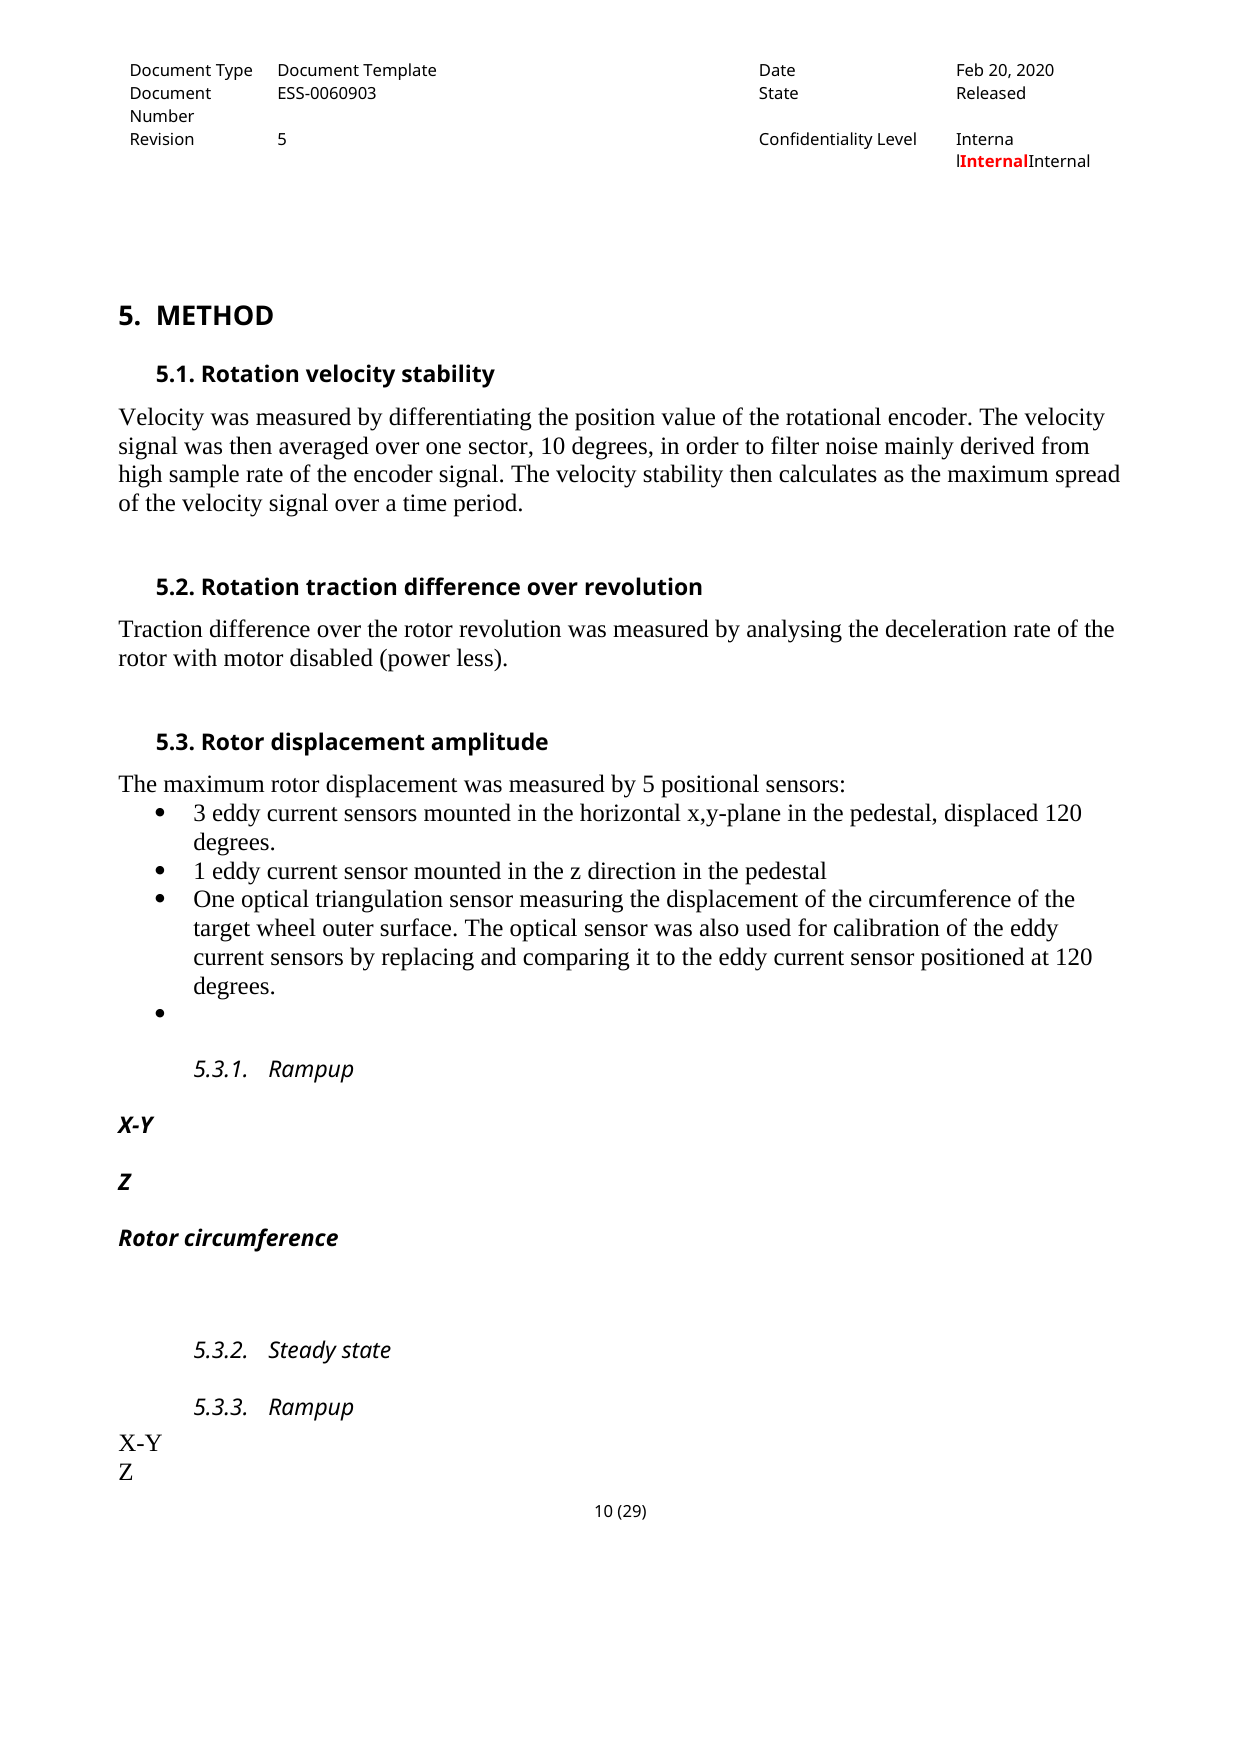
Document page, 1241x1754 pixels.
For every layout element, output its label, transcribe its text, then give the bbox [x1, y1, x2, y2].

subtitle Rotor circumference [118, 1222, 1122, 1253]
list 1 eddy current sensor mounted in the z direction in the pedestal [156, 856, 1122, 884]
subtitle Rampup [193, 1053, 1122, 1084]
subtitle Z [118, 1166, 1122, 1197]
subtitle Rotation velocity stability [156, 358, 1122, 389]
subtitle Rotation traction difference over revolution [156, 571, 1122, 602]
subtitle X-Y [118, 1109, 1122, 1141]
text X-Y [118, 1428, 1122, 1457]
subtitle Rotor displacement amplitude [156, 726, 1122, 757]
list One optical triangulation sensor measuring the displacement of the circumference of the target wheel outer surface. The optical sensor was also used for calibration of the eddy current sensors by replacing and comparing it to the eddy current sensor positioned at 120 degrees. [156, 884, 1122, 999]
list 3 eddy current sensors mounted in the horizontal x,y-plane in the pedestal, displaced 120 degrees. [156, 798, 1122, 856]
text The maximum rotor displacement was measured by 5 positional sensors: [118, 769, 1122, 798]
subtitle Rampup [193, 1391, 1122, 1422]
text Traction difference over the rotor revolution was measured by analysing the deceleration rate of the rotor with motor disabled (power less). [118, 614, 1122, 672]
text Velocity was measured by differentiating the position value of the rotational encoder. The velocity signal was then averaged over one sector, 10 degrees, in order to filter noise mainly derived from high sample rate of the encoder signal. The velocity stability then calculates as the maximum spread of the velocity signal over a time period. [118, 402, 1122, 517]
text Z [118, 1457, 1122, 1486]
subtitle Steady state [193, 1334, 1122, 1366]
subtitle METHOD [118, 296, 1122, 333]
